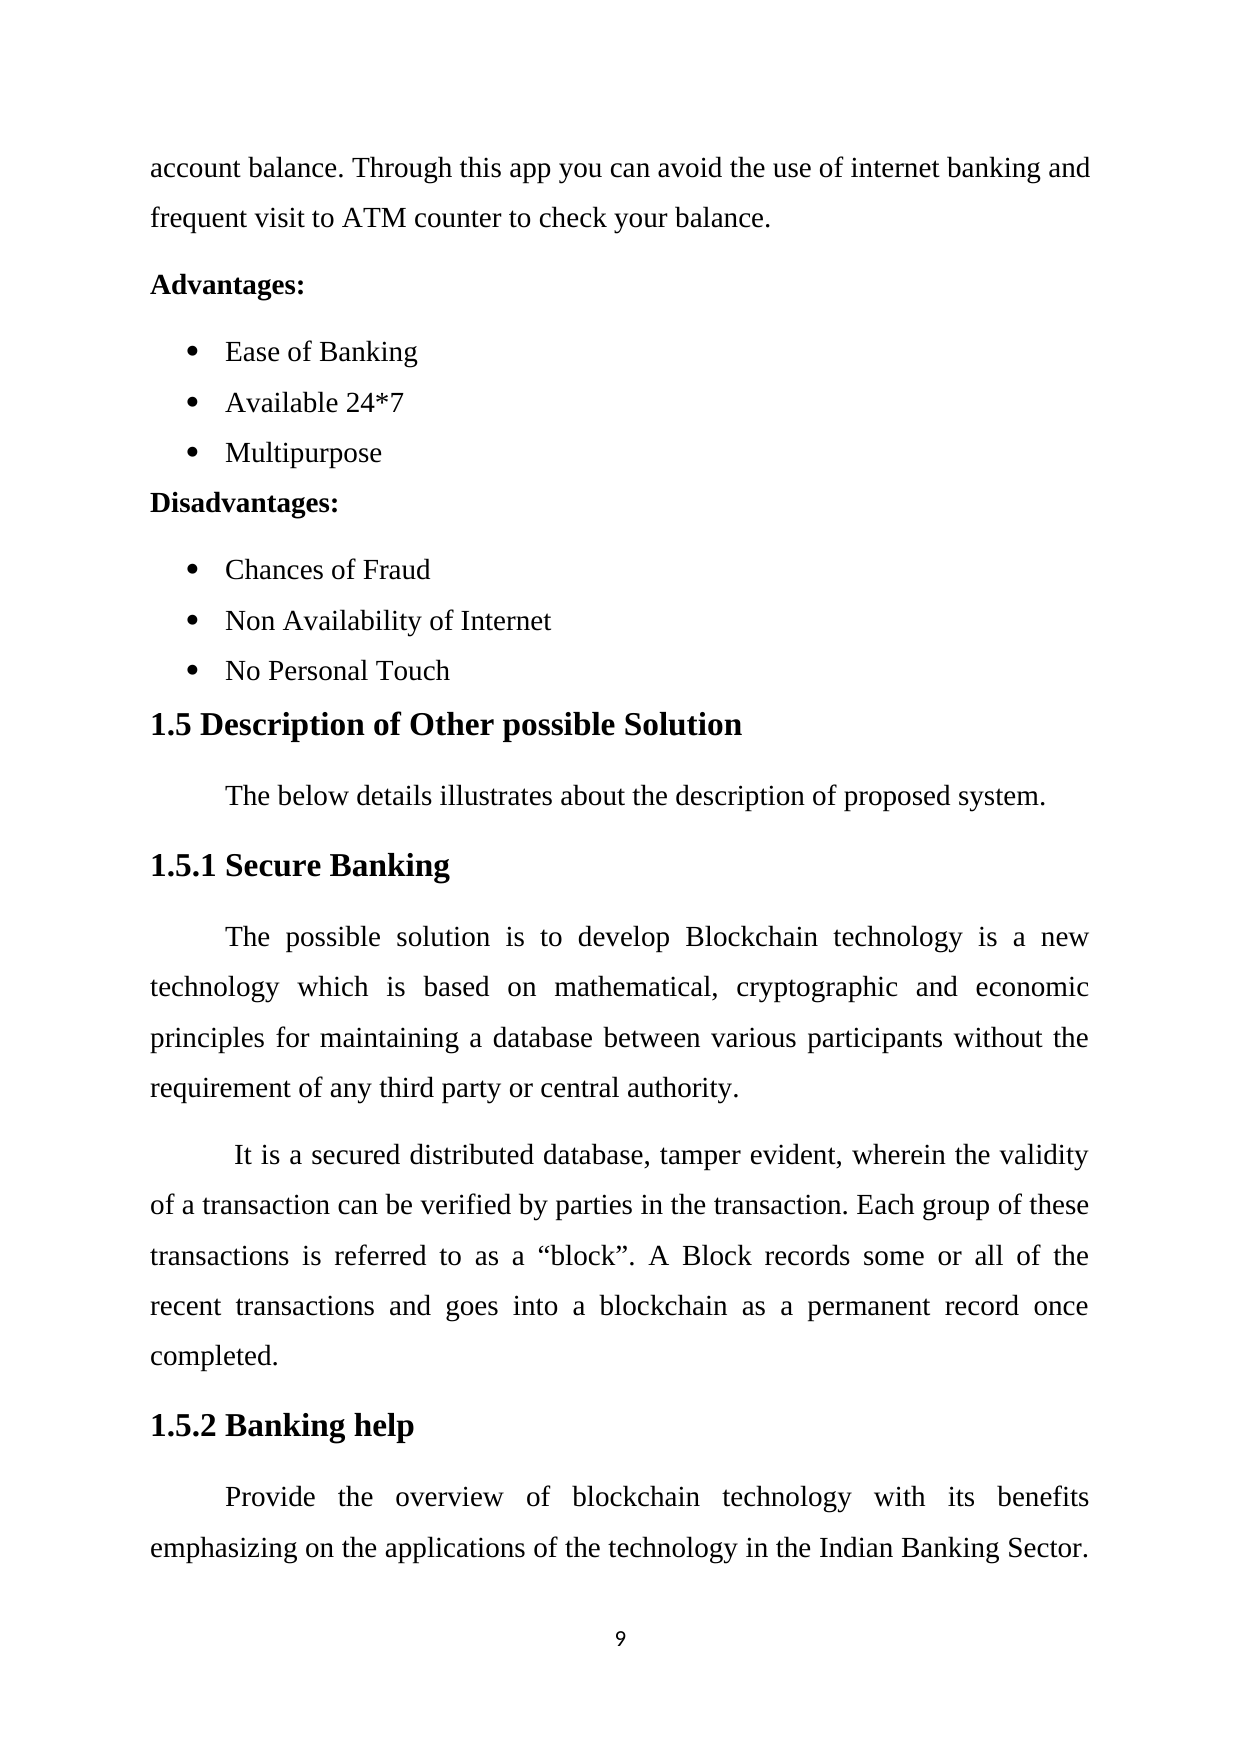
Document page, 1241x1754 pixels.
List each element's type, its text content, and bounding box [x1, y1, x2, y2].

list Multipurpose [187, 435, 1090, 469]
text Disadvantages: [150, 486, 1090, 519]
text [150, 1479, 1090, 1563]
text It is a secured distributed database, tamper evident, wherein the validity of a transaction can be verified by parties in the transaction. Each group of these transactions is referred to as a “block”. A Block records some or all of the recent transactions and goes into a blockchain as a permanent record once completed. [150, 1137, 1090, 1372]
text Advantages: [150, 267, 1090, 301]
text The possible solution is to develop Blockchain technology is a new technology which is based on mathematical, cryptographic and economic principles for maintaining a database between various participants without the requirement of any third party or central authority. [150, 919, 1090, 1103]
list Chances of Fraud [187, 552, 1090, 586]
text 1.5 Description of Other possible Solution [150, 704, 1090, 742]
text 1.5.2 Banking help [150, 1405, 1090, 1443]
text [150, 150, 1090, 234]
list Available 24*7 [187, 385, 1090, 418]
list Ease of Banking [187, 334, 1090, 368]
text 1.5.1 Secure Banking [150, 845, 1090, 883]
text The below details illustrates about the description of proposed system. [150, 778, 1090, 811]
list Non Availability of Internet [187, 603, 1090, 637]
list No Personal Touch [187, 653, 1090, 687]
